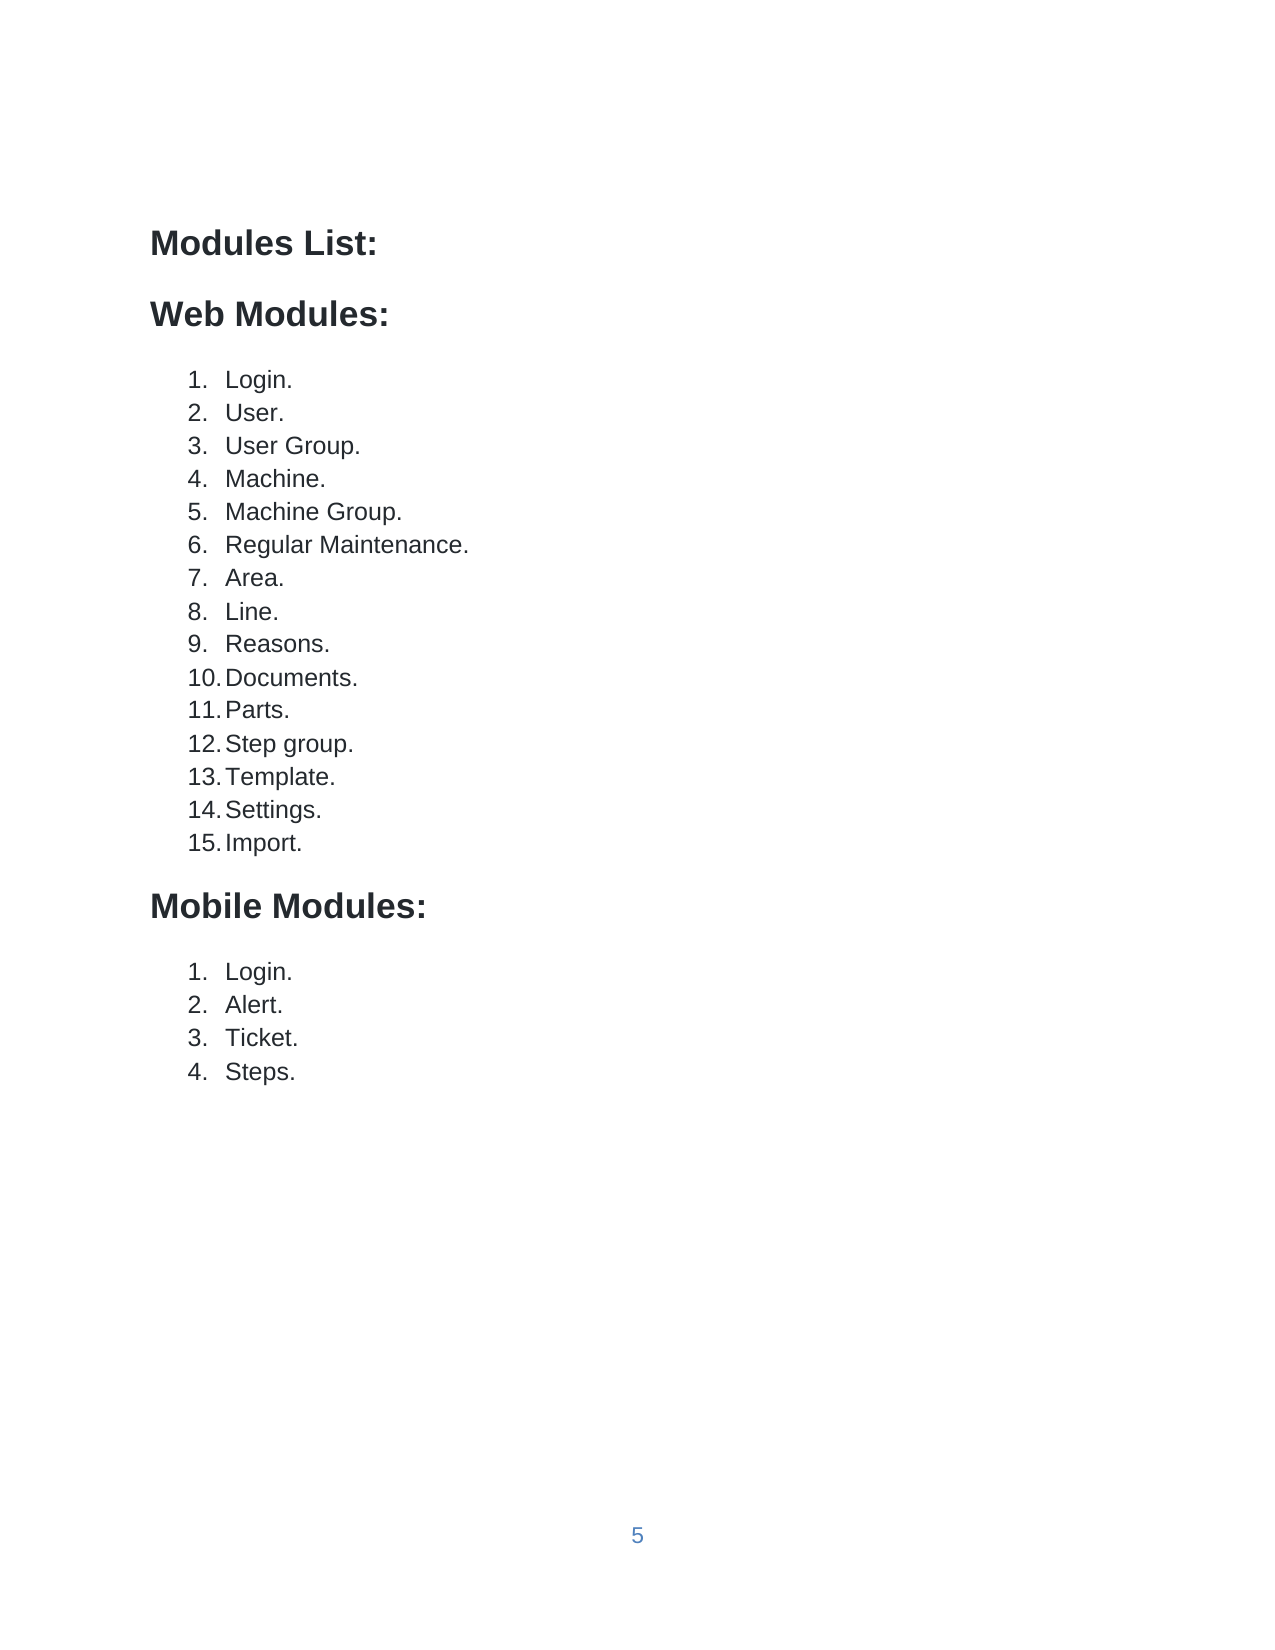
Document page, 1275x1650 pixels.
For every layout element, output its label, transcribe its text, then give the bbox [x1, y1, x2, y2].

list Alert. [187, 990, 1125, 1019]
text Web Modules: [150, 293, 1125, 334]
text Modules List: [150, 222, 1125, 262]
list Step group. [187, 728, 1125, 757]
list Area. [187, 563, 1125, 592]
list Line. [187, 596, 1125, 625]
list Login. [187, 365, 1125, 394]
list Machine Group. [187, 497, 1125, 526]
list Template. [187, 762, 1125, 790]
list Login. [187, 957, 1125, 986]
list Settings. [187, 794, 1125, 823]
list Steps. [187, 1056, 1125, 1085]
list Import. [187, 828, 1125, 856]
list Reasons. [187, 629, 1125, 658]
list Documents. [187, 662, 1125, 691]
text Mobile Modules: [150, 886, 1125, 926]
list Parts. [187, 696, 1125, 724]
list Ticket. [187, 1023, 1125, 1052]
list User. [187, 398, 1125, 427]
list Machine. [187, 464, 1125, 493]
list Regular Maintenance. [187, 530, 1125, 559]
list User Group. [187, 431, 1125, 460]
